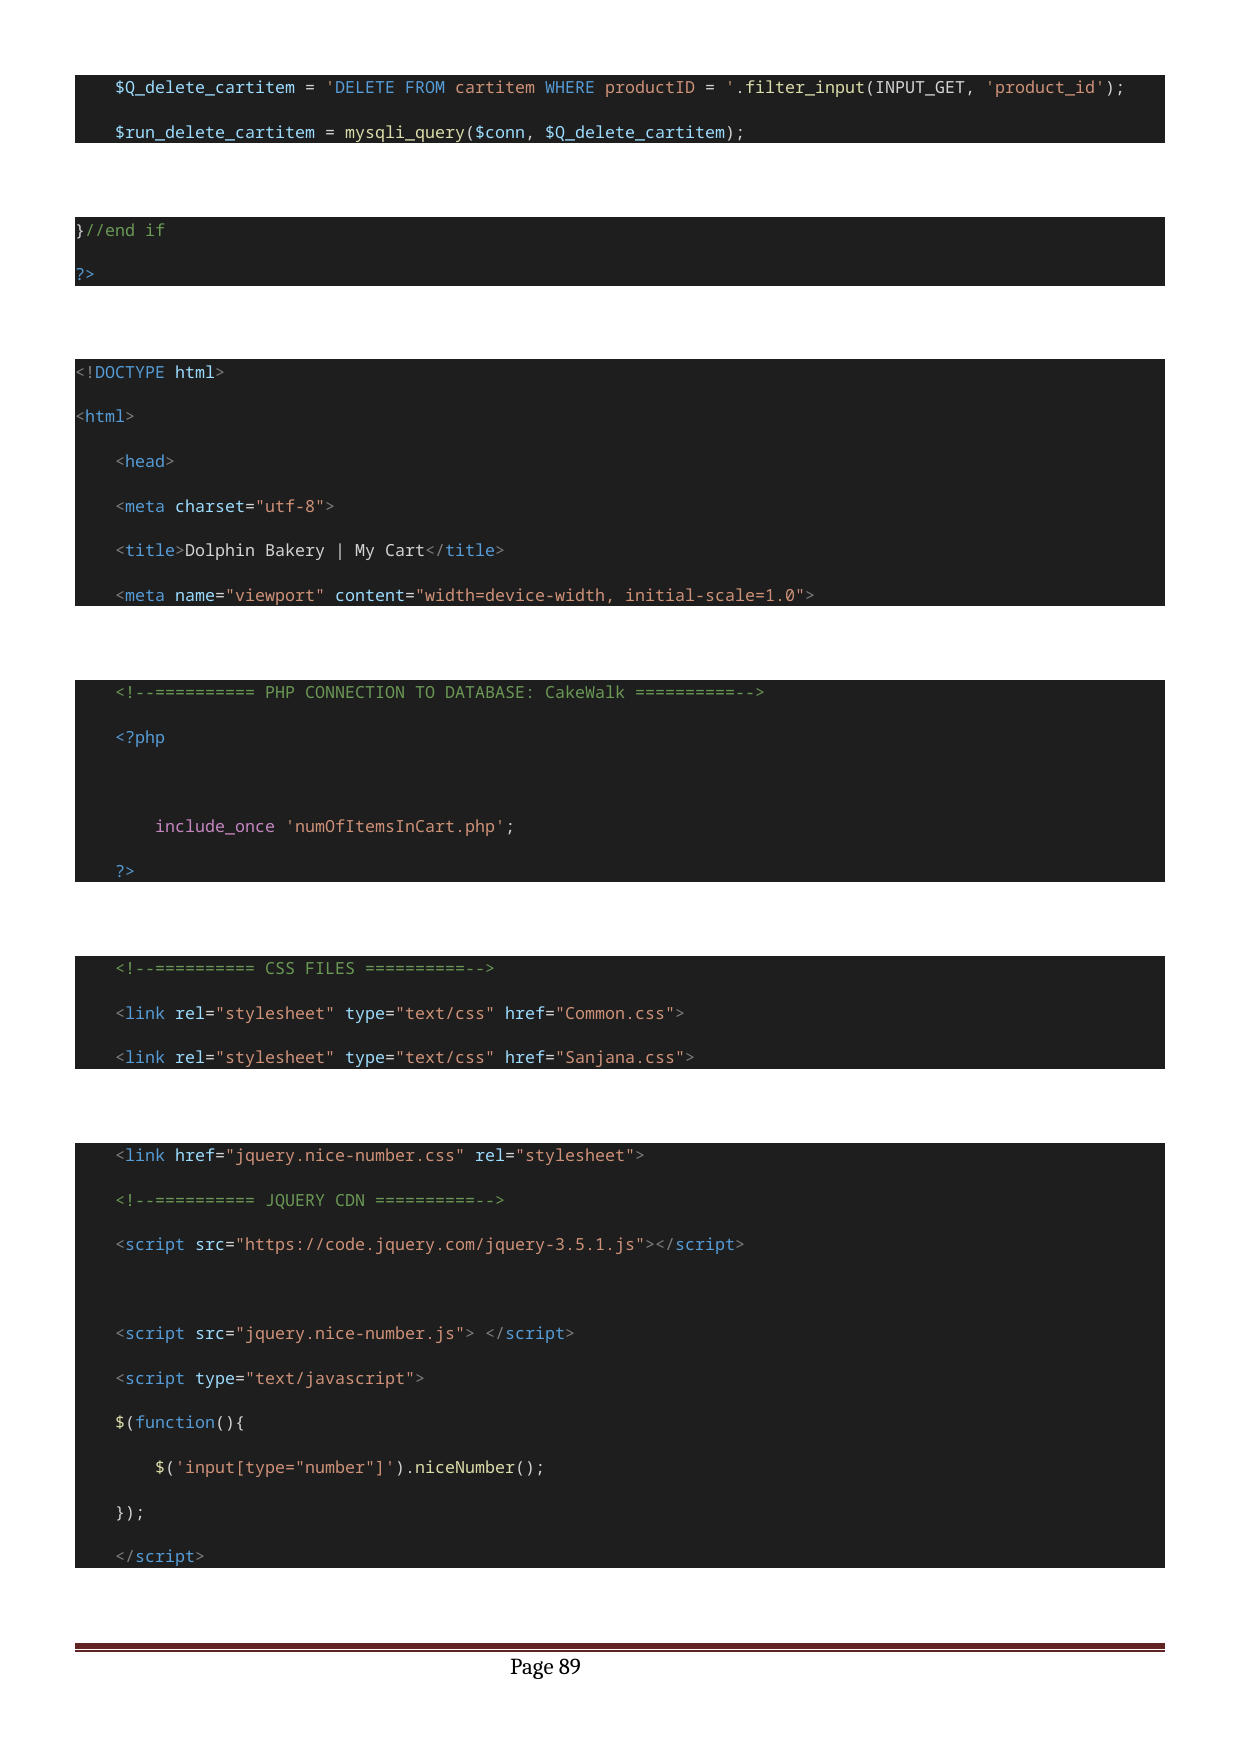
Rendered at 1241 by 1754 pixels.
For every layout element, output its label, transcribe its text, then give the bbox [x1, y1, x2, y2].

text <link rel="stylesheet" type="text/css" href="Common.css"> [75, 1000, 1165, 1024]
text <html> [75, 404, 1165, 428]
text <script type="text/javascript"> [75, 1366, 1165, 1389]
text <title>Dolphin Bakery | My Cart</title> [75, 538, 1165, 561]
text <!--========== PHP CONNECTION TO DATABASE: CakeWalk ==========--> [75, 680, 1165, 704]
text <link rel="stylesheet" type="text/css" href="Sanjana.css"> [75, 1045, 1165, 1069]
text <script src="https://code.jquery.com/jquery-3.5.1.js"></script> [75, 1232, 1165, 1256]
text <head> [75, 448, 1165, 472]
text ?> [75, 262, 1165, 286]
text <?php [75, 724, 1165, 748]
text $run_delete_cartitem = mysqli_query($conn, $Q_delete_cartitem); [75, 119, 1165, 143]
text <!DOCTYPE html> [75, 359, 1165, 383]
text $('input[type="number"]').niceNumber(); [75, 1455, 1165, 1478]
text <!--========== JQUERY CDN ==========--> [75, 1187, 1165, 1211]
text </script> [75, 1544, 1165, 1568]
text <meta charset="utf-8"> [75, 493, 1165, 517]
text <!--========== CSS FILES ==========--> [75, 956, 1165, 979]
text <link href="jquery.nice-number.css" rel="stylesheet"> [75, 1143, 1165, 1166]
text <script src="jquery.nice-number.js"> </script> [75, 1321, 1165, 1345]
text <meta name="viewport" content="width=device-width, initial-scale=1.0"> [75, 582, 1165, 606]
text $(function(){ [75, 1410, 1165, 1434]
text include_once 'numOfItemsInCart.php'; [75, 814, 1165, 837]
text ?> [75, 858, 1165, 882]
text $Q_delete_cartitem = 'DELETE FROM cartitem WHERE productID = '.filter_input(INPUT_GET, 'product_id'); [75, 75, 1165, 99]
text }//end if [75, 217, 1165, 241]
text }); [75, 1499, 1165, 1523]
